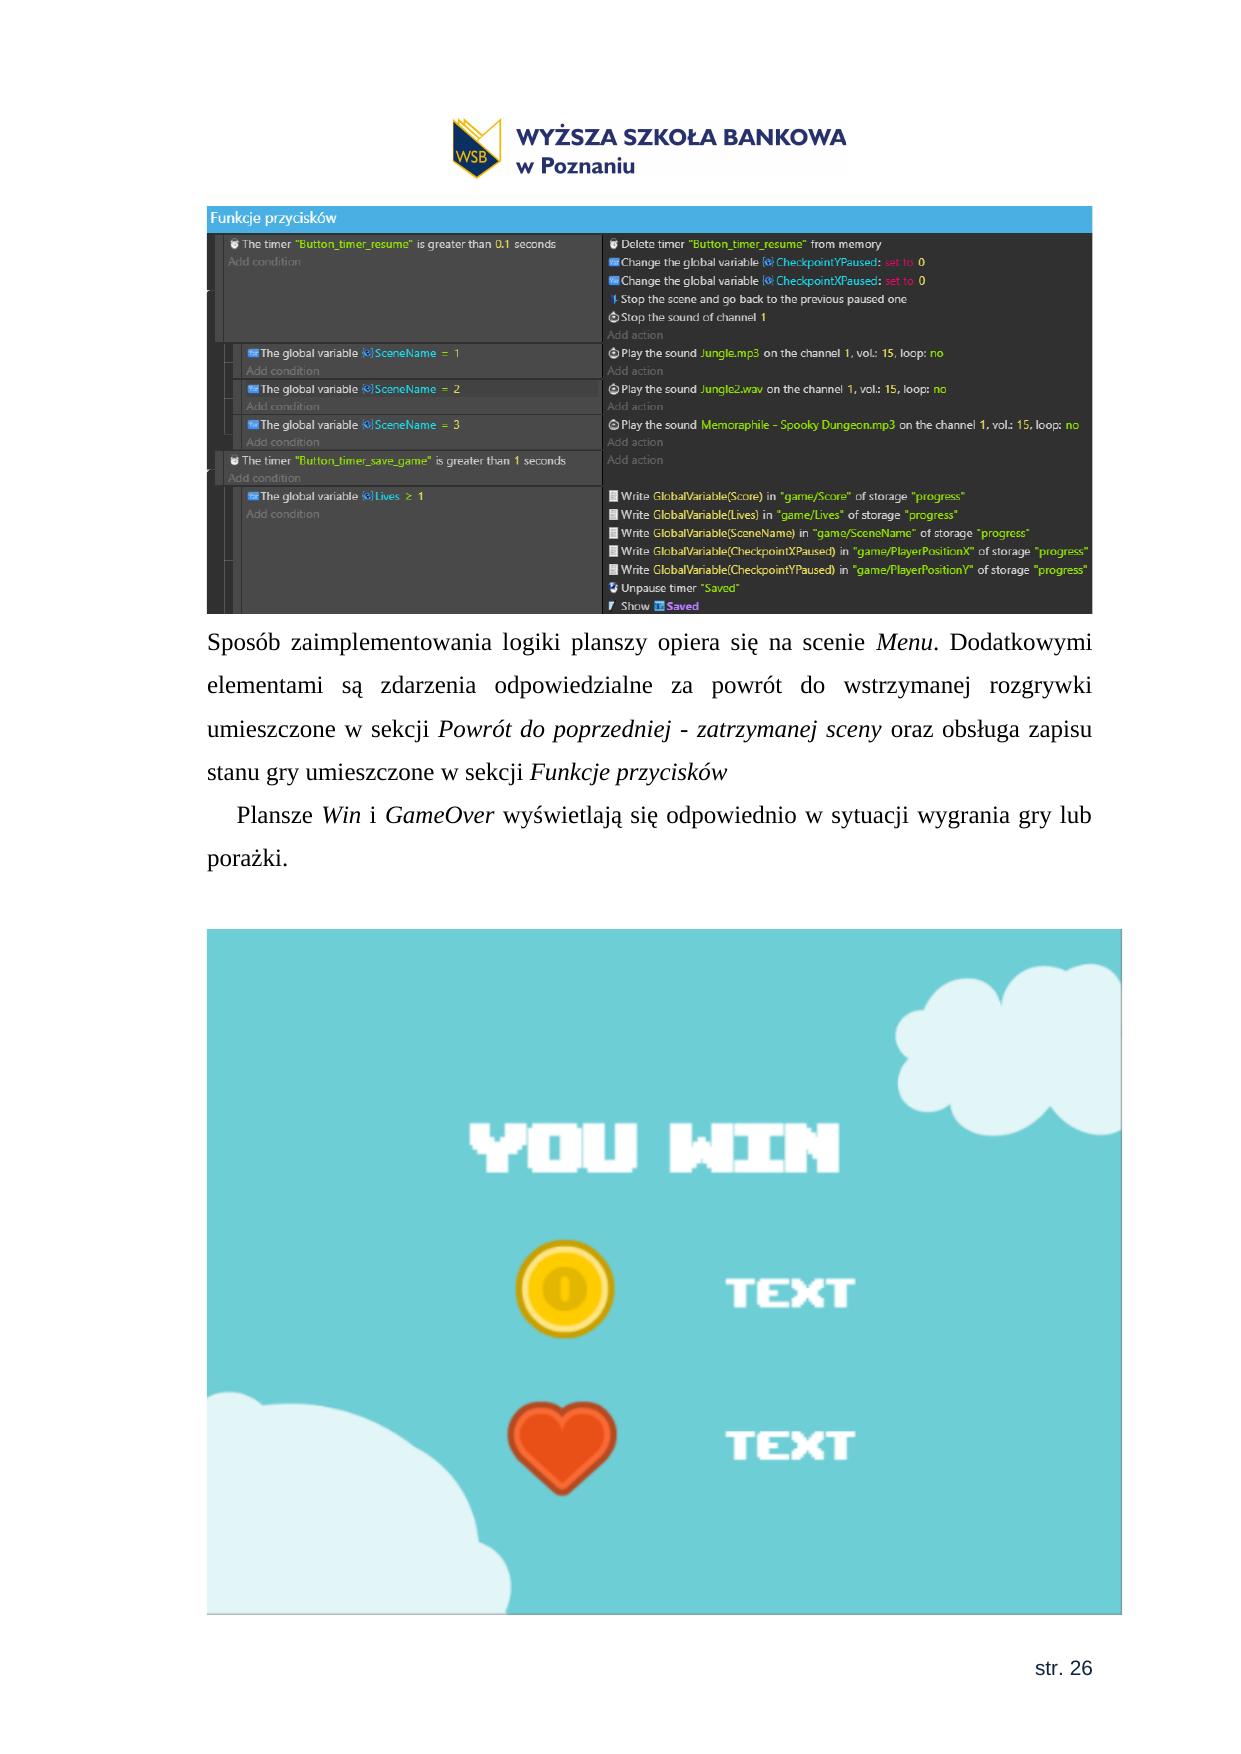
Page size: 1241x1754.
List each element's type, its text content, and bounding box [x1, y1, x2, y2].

text Plansze Win i GameOver wyświetlają się odpowiednio w sytuacji wygrania gry lub porażki. [207, 800, 1092, 872]
picture [206, 206, 1093, 614]
picture [206, 929, 1123, 1615]
text Sposób zaimplementowania logiki planszy opiera się na scenie Menu. Dodatkowymi elementami są zdarzenia odpowiedzialne za powrót do wstrzymanej rozgrywki umieszczone w sekcji Powrót do poprzedniej - zatrzymanej sceny oraz obsługa zapisu stanu gry umieszczone w sekcji Funkcje przycisków [207, 627, 1092, 786]
picture [452, 118, 847, 179]
